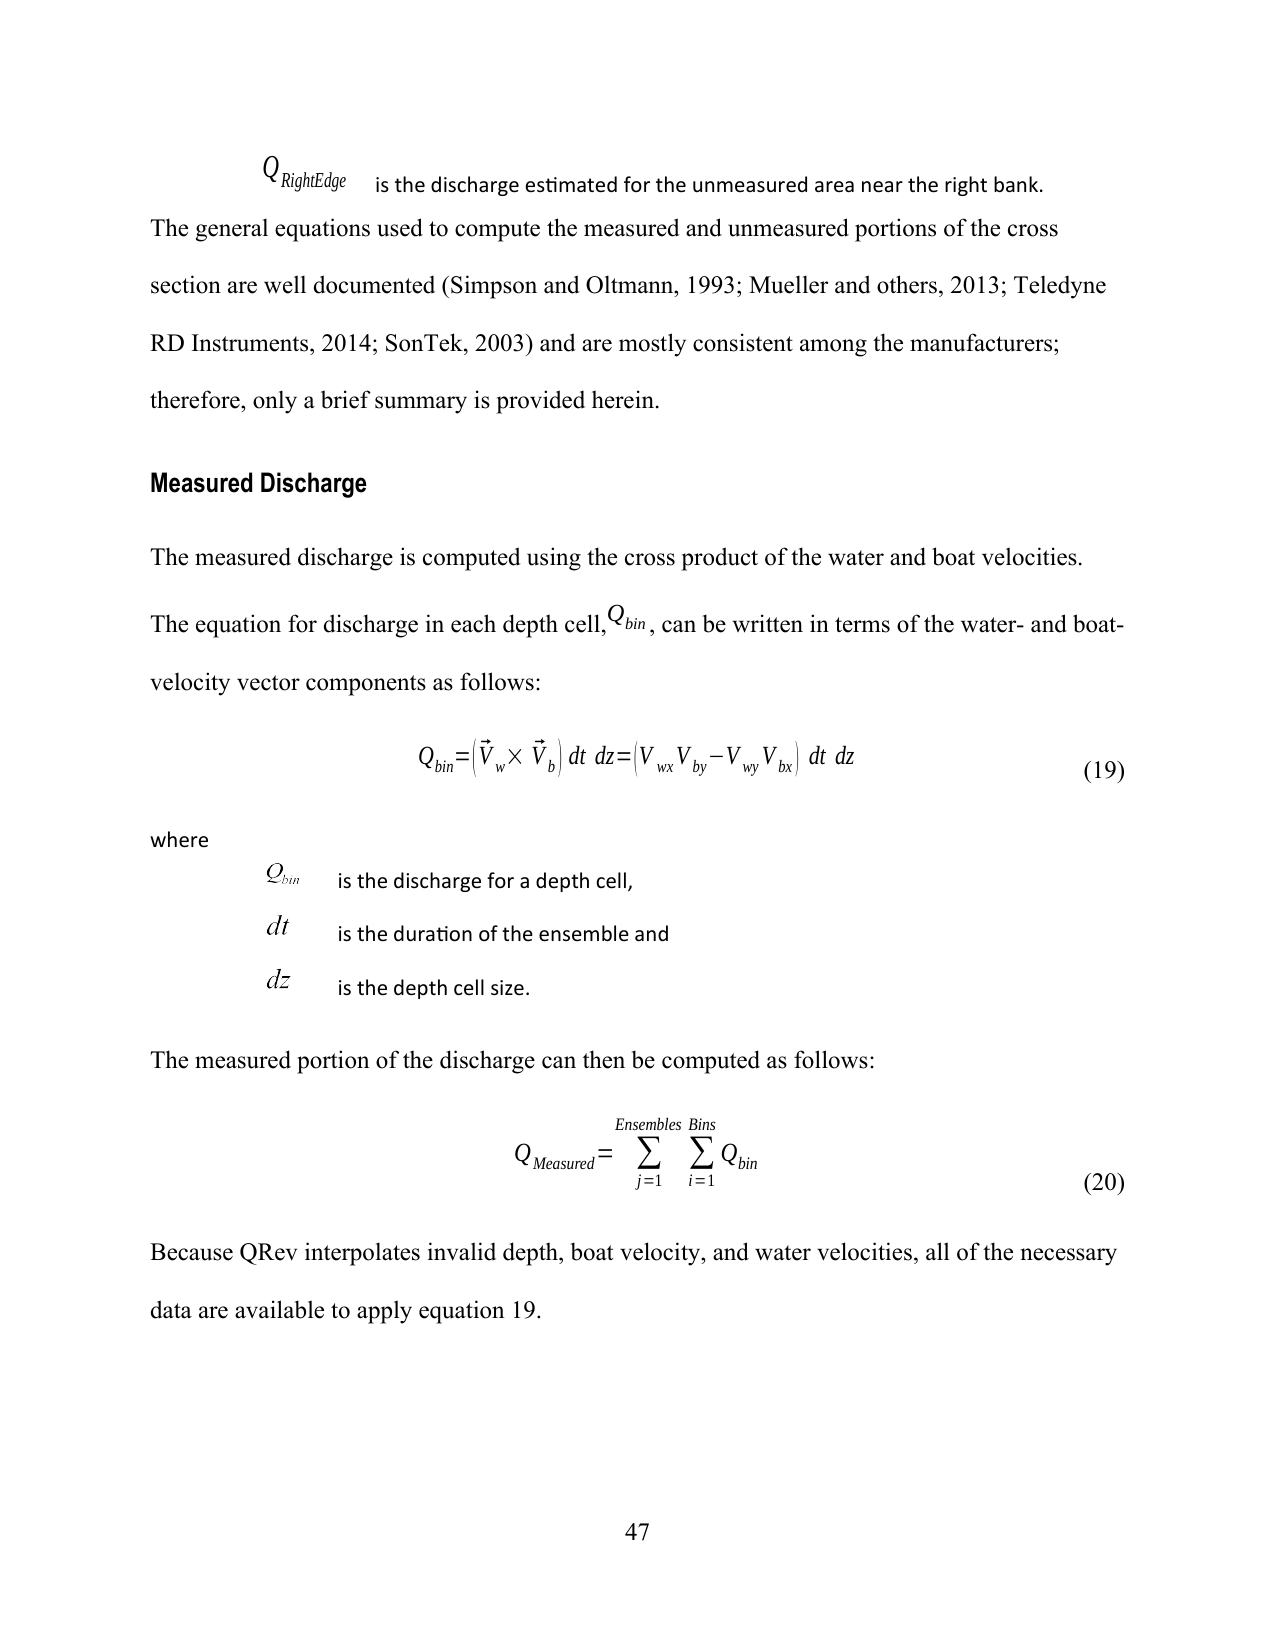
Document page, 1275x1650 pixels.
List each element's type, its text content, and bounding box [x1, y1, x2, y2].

text is the depth cell size. [262, 962, 1125, 1001]
text is the discharge estimated for the unmeasured area near the right bank. [262, 150, 1125, 198]
text The measured portion of the discharge can then be computed as follows: [150, 1046, 1125, 1074]
text where [150, 826, 1125, 853]
text (19) [150, 737, 1125, 784]
subtitle Measured Discharge [150, 468, 1125, 499]
text is the discharge for a depth cell, [262, 856, 1125, 894]
text is the duration of the ensemble and [262, 909, 1125, 947]
text The measured discharge is computed using the cross product of the water and boat velocities. The equation for discharge in each depth cell,, can be written in terms of the water- and boat-velocity vector components as follows: [150, 542, 1125, 695]
text The general equations used to compute the measured and unmeasured portions of the cross section are well documented (Simpson and Oltmann, 1993; Mueller and others, 2013; Teledyne RD Instruments, 2014; SonTek, 2003) and are mostly consistent among the manufacturers; therefore, only a brief summary is provided herein. [150, 213, 1125, 414]
text Because QRev interpolates invalid depth, boat velocity, and water velocities, all of the necessary data are available to apply equation 19. [150, 1237, 1125, 1323]
text (20) [150, 1116, 1125, 1196]
